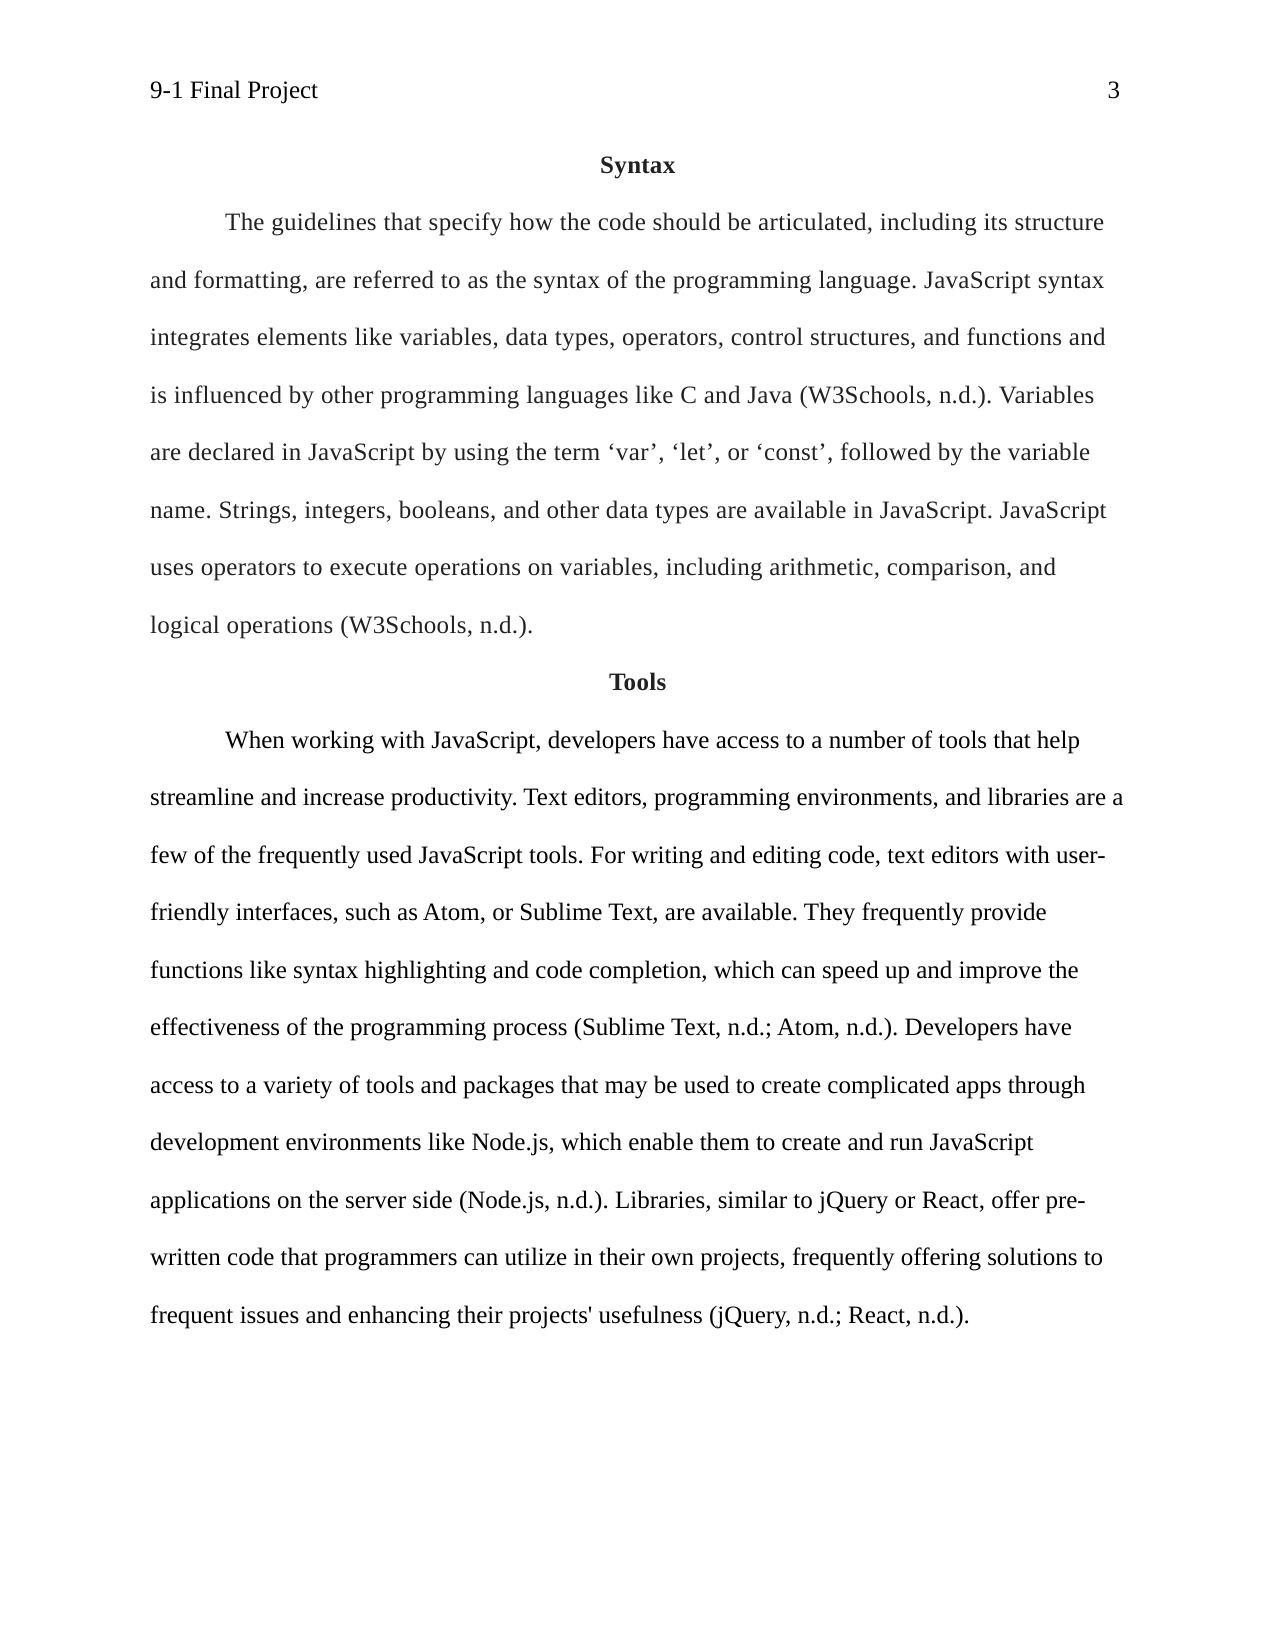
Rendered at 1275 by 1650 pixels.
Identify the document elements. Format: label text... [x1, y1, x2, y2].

text When working with JavaScript, developers have access to a number of tools that help streamline and increase productivity. Text editors, programming environments, and libraries are a few of the frequently used JavaScript tools. For writing and editing code, text editors with user-friendly interfaces, such as Atom, or Sublime Text, are available. They frequently provide functions like syntax highlighting and code completion, which can speed up and improve the effectiveness of the programming process (Sublime Text, n.d.; Atom, n.d.). Developers have access to a variety of tools and packages that may be used to create complicated apps through development environments like Node.js, which enable them to create and run JavaScript applications on the server side (Node.js, n.d.). Libraries, similar to jQuery or React, offer pre-written code that programmers can utilize in their own projects, frequently offering solutions to frequent issues and enhancing their projects' usefulness (jQuery, n.d.; React, n.d.). [150, 725, 1125, 1329]
text The guidelines that specify how the code should be articulated, including its structure and formatting, are referred to as the syntax of the programming language. JavaScript syntax integrates elements like variables, data types, operators, control structures, and functions and is influenced by other programming languages like C and Java (W3Schools, n.d.). Variables are declared in JavaScript by using the term ‘var’, ‘let’, or ‘const’, followed by the variable name. Strings, integers, booleans, and other data types are available in JavaScript. JavaScript uses operators to execute operations on variables, including arithmetic, comparison, and logical operations (W3Schools, n.d.). [150, 207, 1125, 639]
text Tools [150, 667, 1125, 696]
text Syntax [150, 150, 1125, 179]
